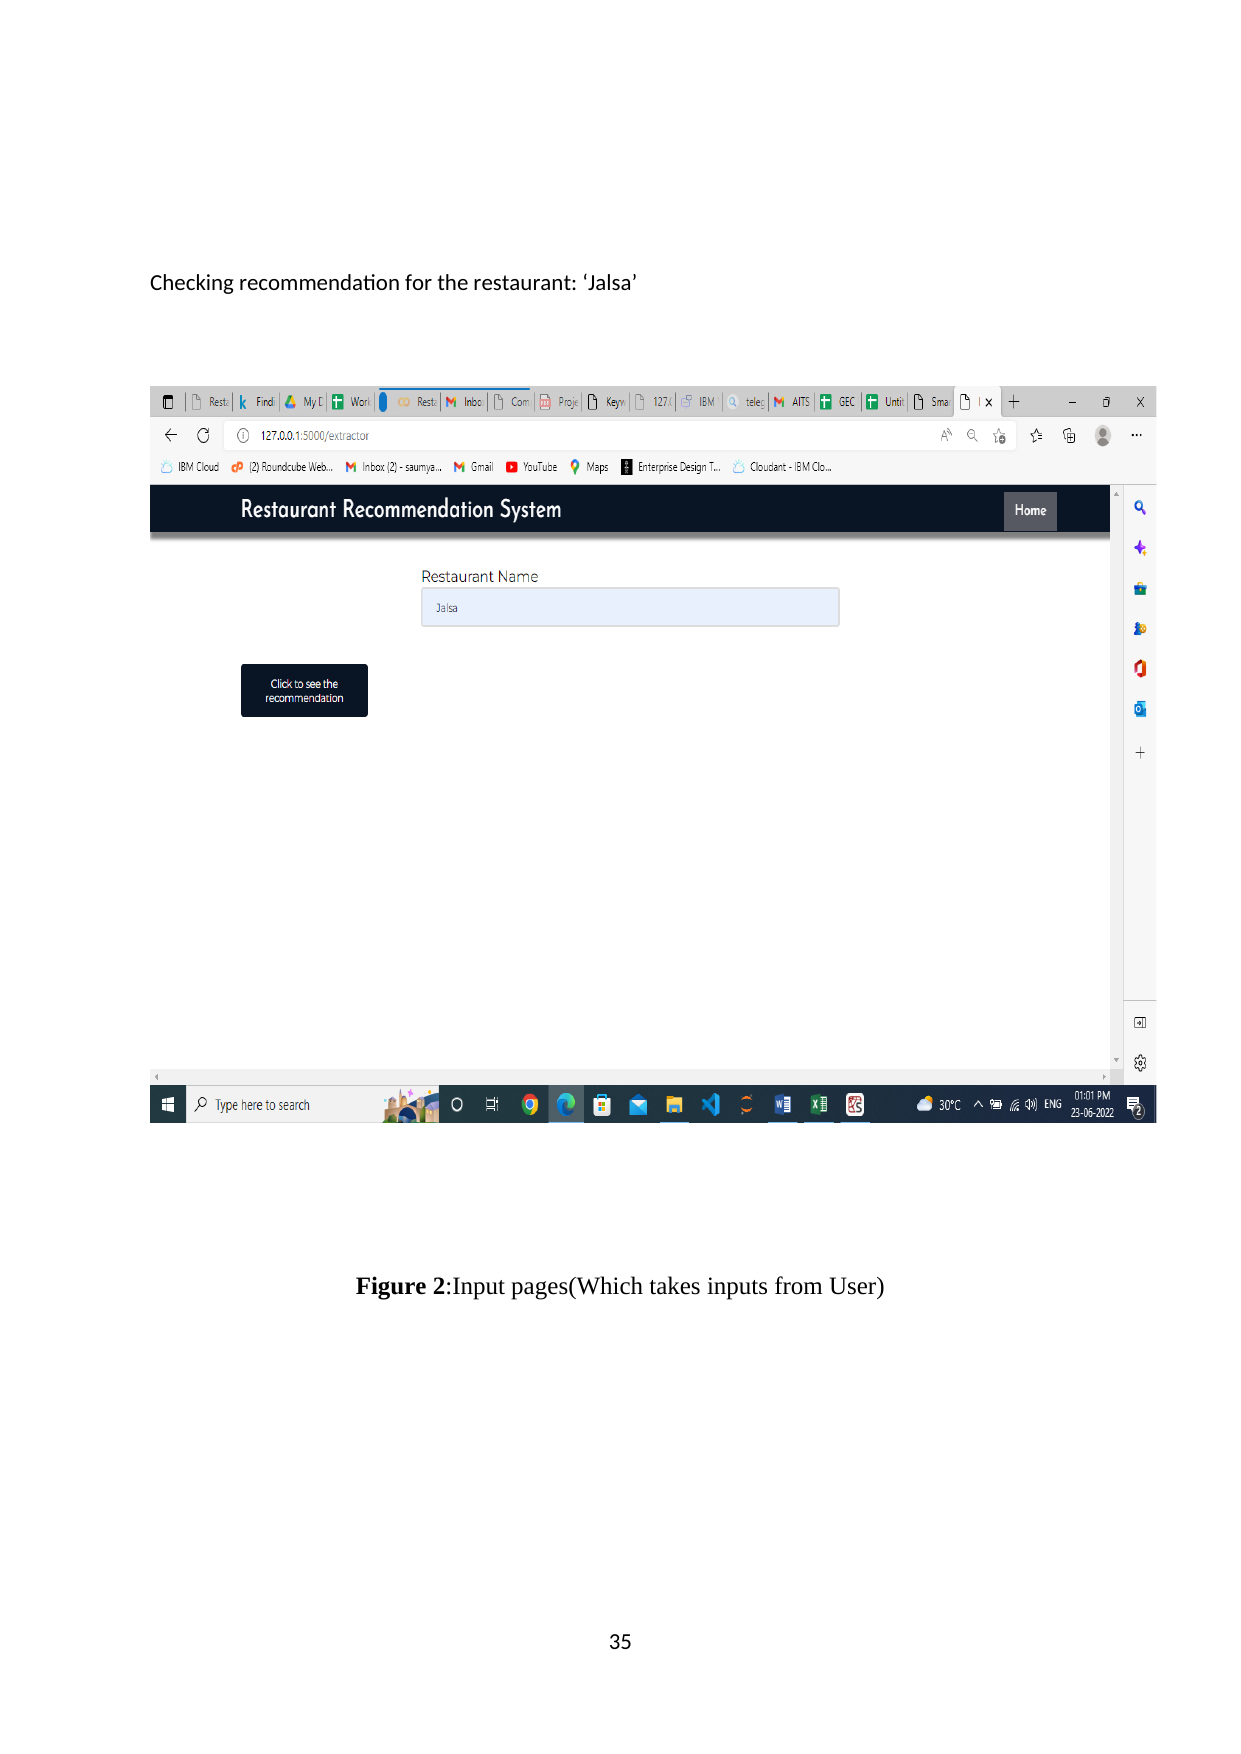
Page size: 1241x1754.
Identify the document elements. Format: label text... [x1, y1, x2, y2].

text Figure 2:Input pages(Which takes inputs from User) [150, 1271, 1090, 1299]
text Checking recommendation for the restaurant: ‘Jalsa’ [150, 268, 1090, 296]
picture [150, 386, 1157, 1123]
